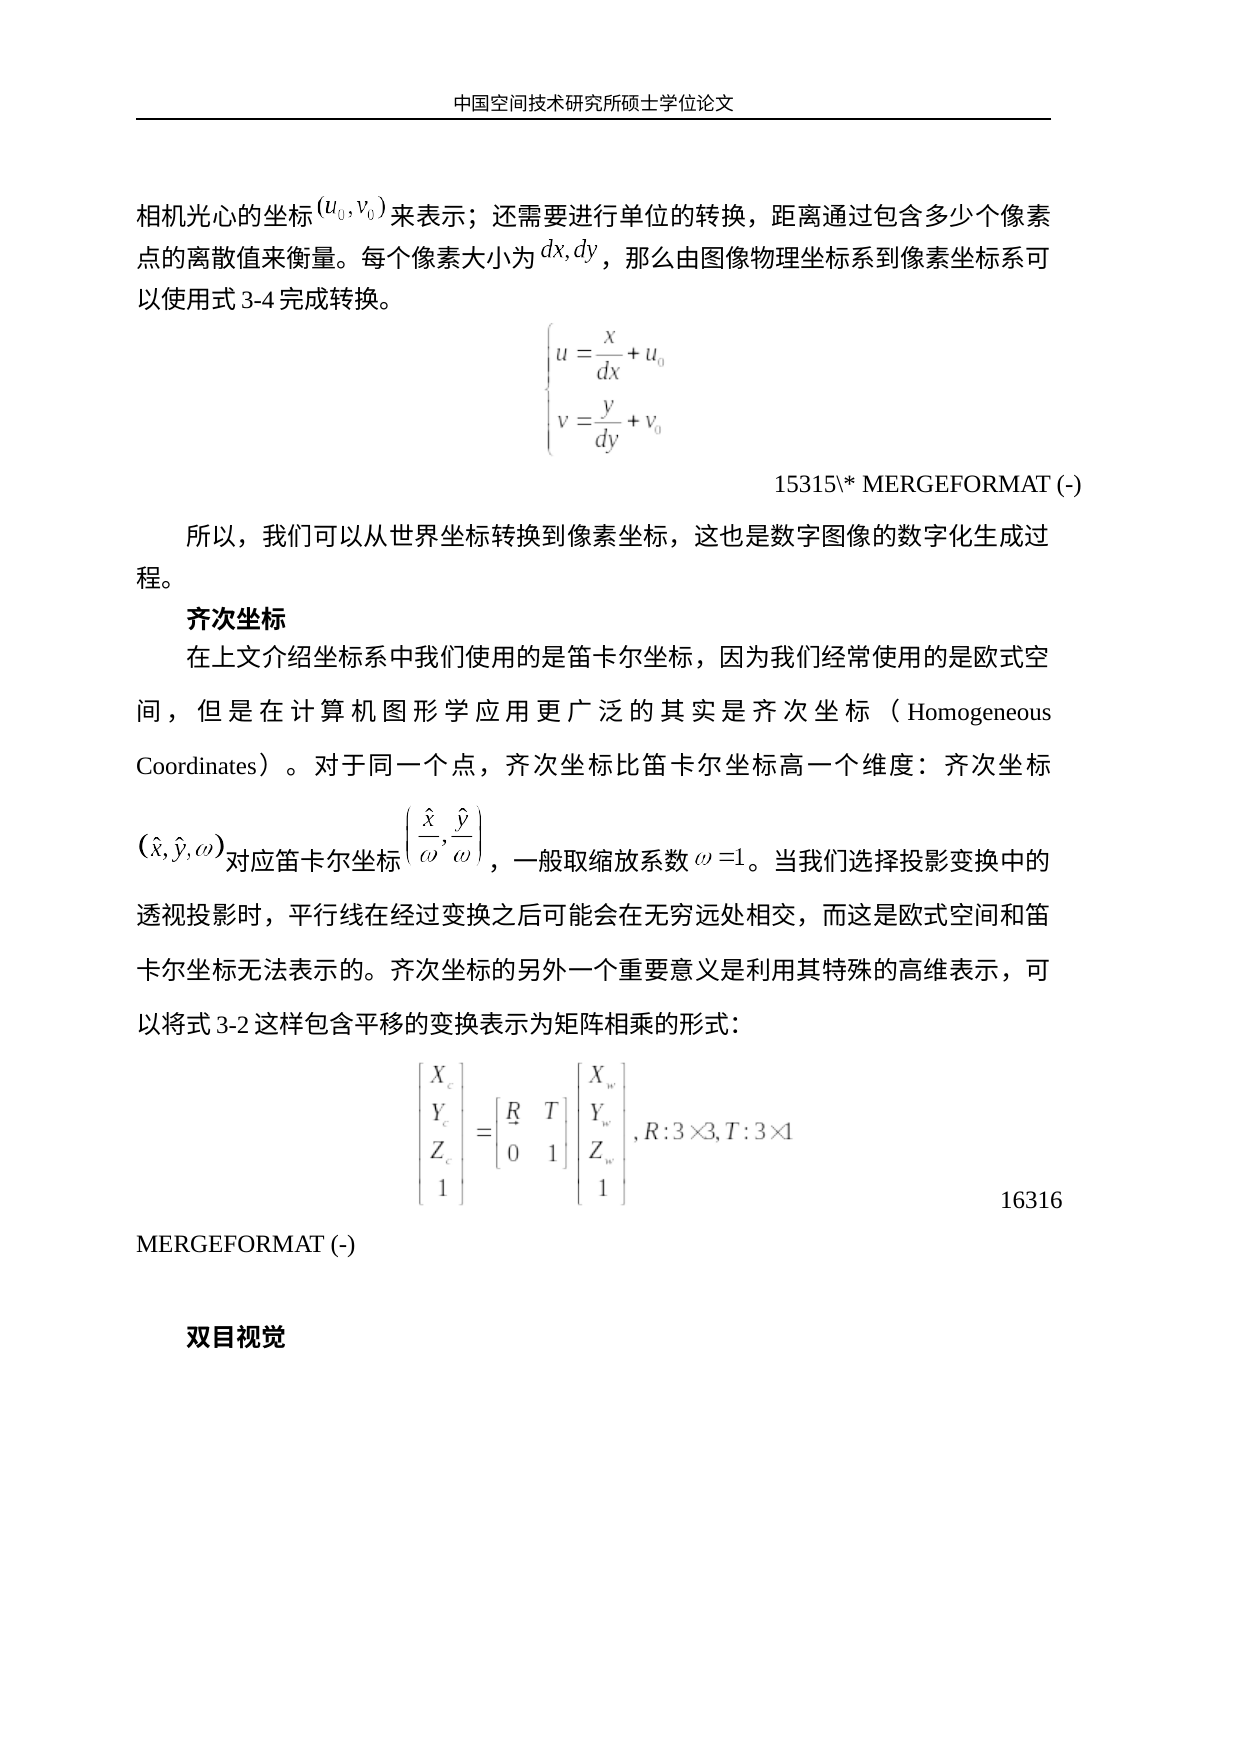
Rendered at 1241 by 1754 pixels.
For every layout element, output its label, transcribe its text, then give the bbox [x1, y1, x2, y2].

text 双目视觉 [136, 1313, 1051, 1355]
text 齐次坐标 [136, 595, 1051, 637]
text 在上文介绍坐标系中我们使用的是笛卡尔坐标，因为我们经常使用的是欧式空间，但是在计算机图形学应用更广泛的其实是齐次坐标（Homogeneous Coordinates）。对于同一个点，齐次坐标比笛卡尔坐标高一个维度：齐次坐标对应笛卡尔坐标，一般取缩放系数。当我们选择投影变换中的透视投影时，平行线在经过变换之后可能会在无穷远处相交，而这是欧式空间和笛卡尔坐标无法表示的。齐次坐标的另外一个重要意义是利用其特殊的高维表示，可以将式3-2这样包含平移的变换表示为矩阵相乘的形式： [136, 637, 1051, 1041]
text 所以，我们可以从世界坐标转换到像素坐标，这也是数字图像的数字化生成过程。 [136, 512, 1051, 595]
text 图像物理坐标系到像素坐标系的转换有两个要素，一个是进行平移变换，利用相机光心的坐标来表示；还需要进行单位的转换，距离通过包含多少个像素点的离散值来衡量。每个像素大小为，那么由图像物理坐标系到像素坐标系可以使用式3-4完成转换。 [136, 192, 1051, 317]
